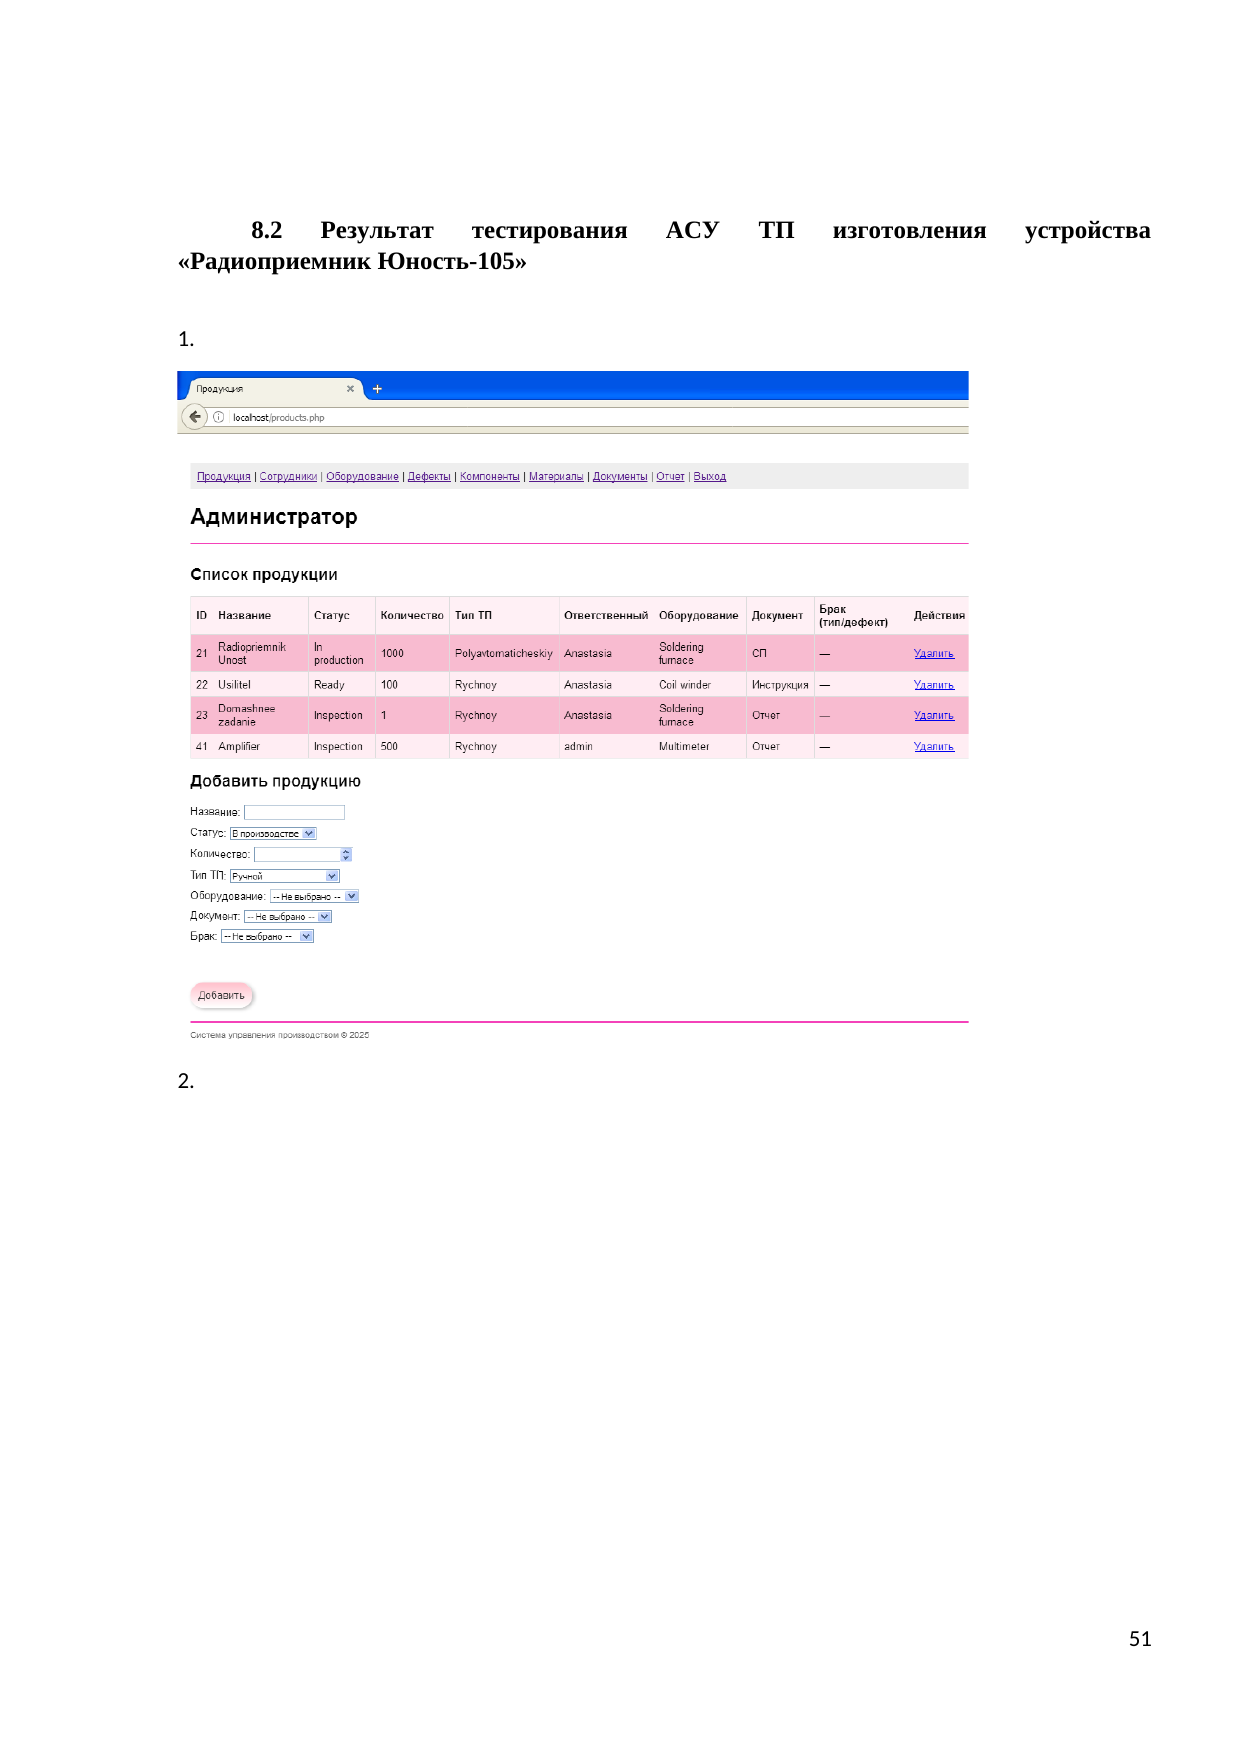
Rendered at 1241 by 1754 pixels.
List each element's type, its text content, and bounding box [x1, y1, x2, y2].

subtitle 8.2 Результат тестирования АСУ ТП изготовления устройства «Радиоприемник Юность-105» [177, 215, 1152, 275]
picture [177, 371, 969, 1048]
text 2. [177, 1066, 1152, 1094]
text 1. [177, 324, 1152, 352]
